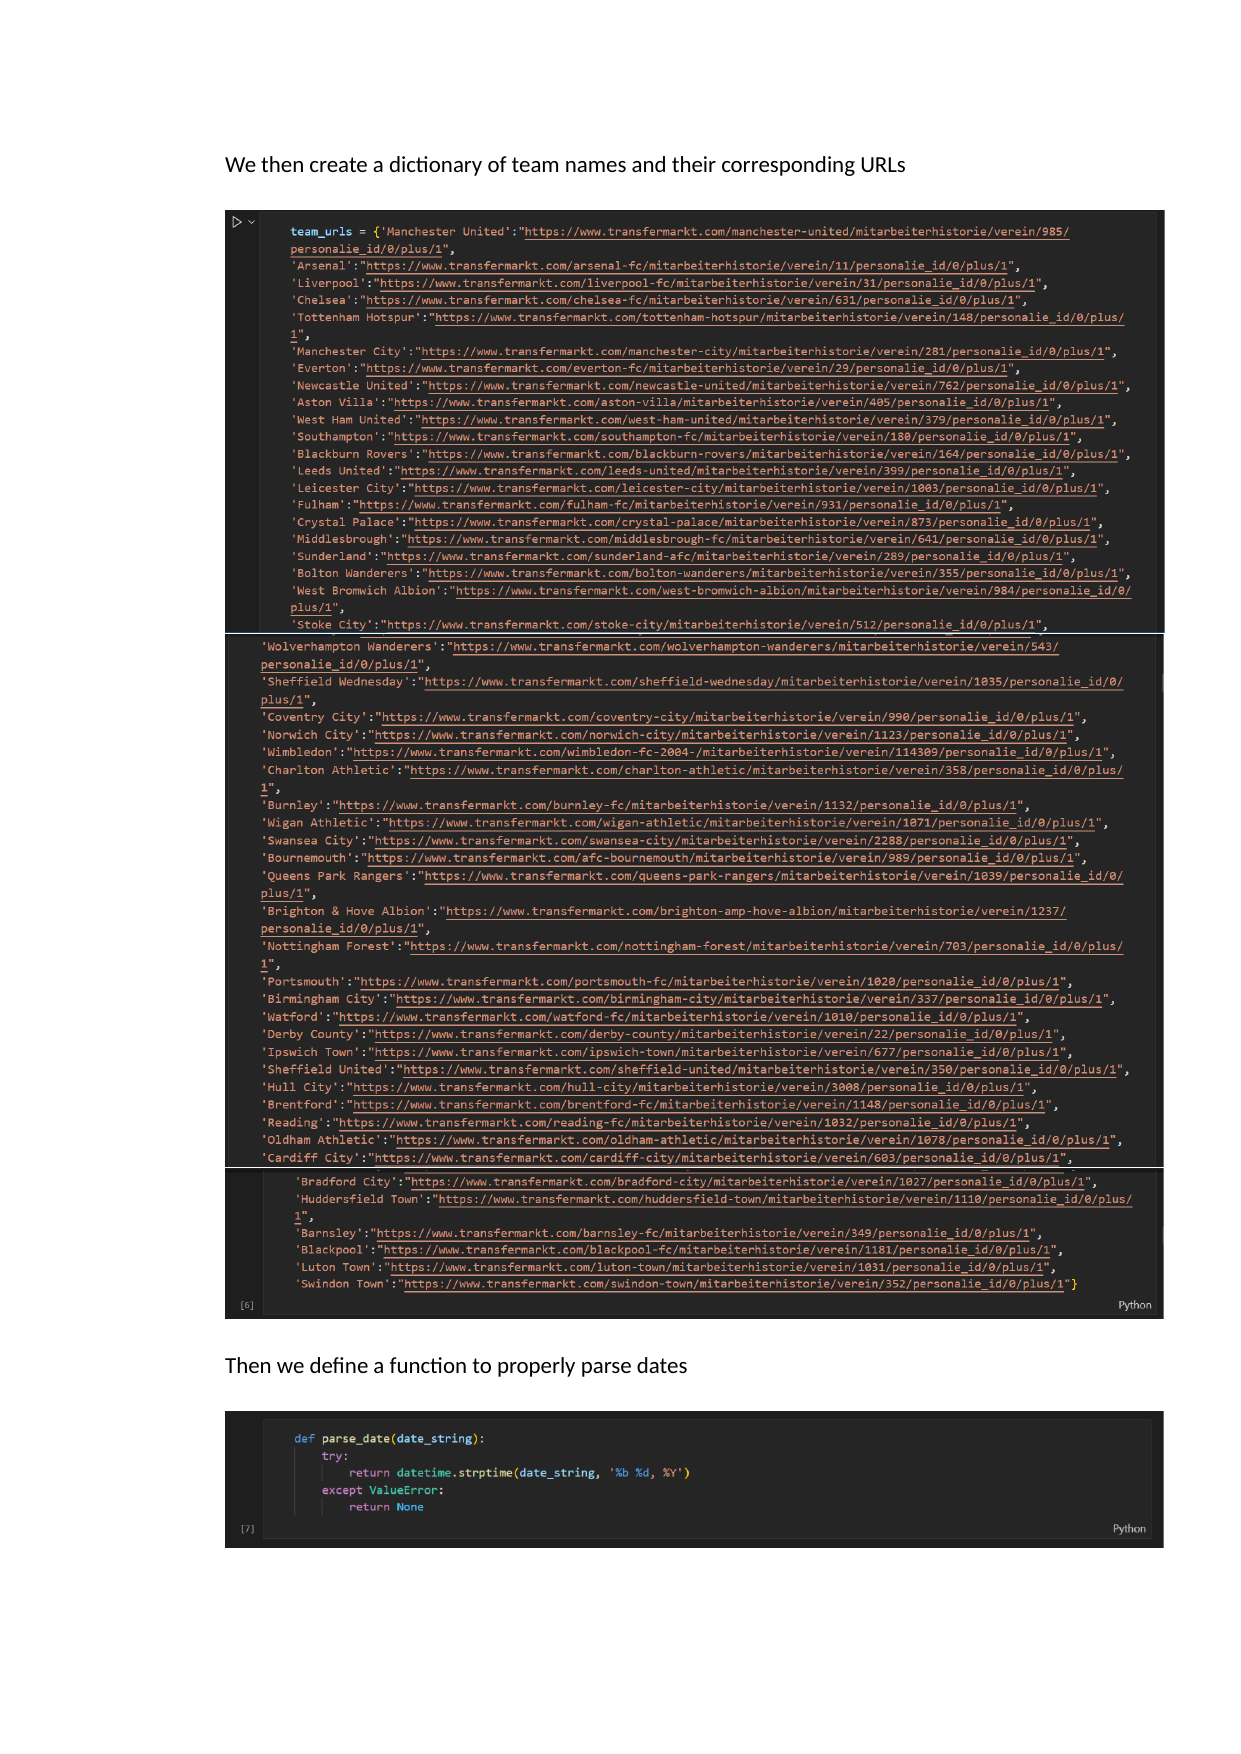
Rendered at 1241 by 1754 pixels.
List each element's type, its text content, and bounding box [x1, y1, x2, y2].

list We then create a dictionary of team names and their corresponding URLs [225, 150, 1090, 178]
picture [225, 634, 1164, 1167]
list Then we define a function to properly parse dates [225, 1351, 1090, 1379]
picture [225, 210, 1165, 633]
picture [225, 1168, 1164, 1319]
picture [225, 1411, 1164, 1548]
